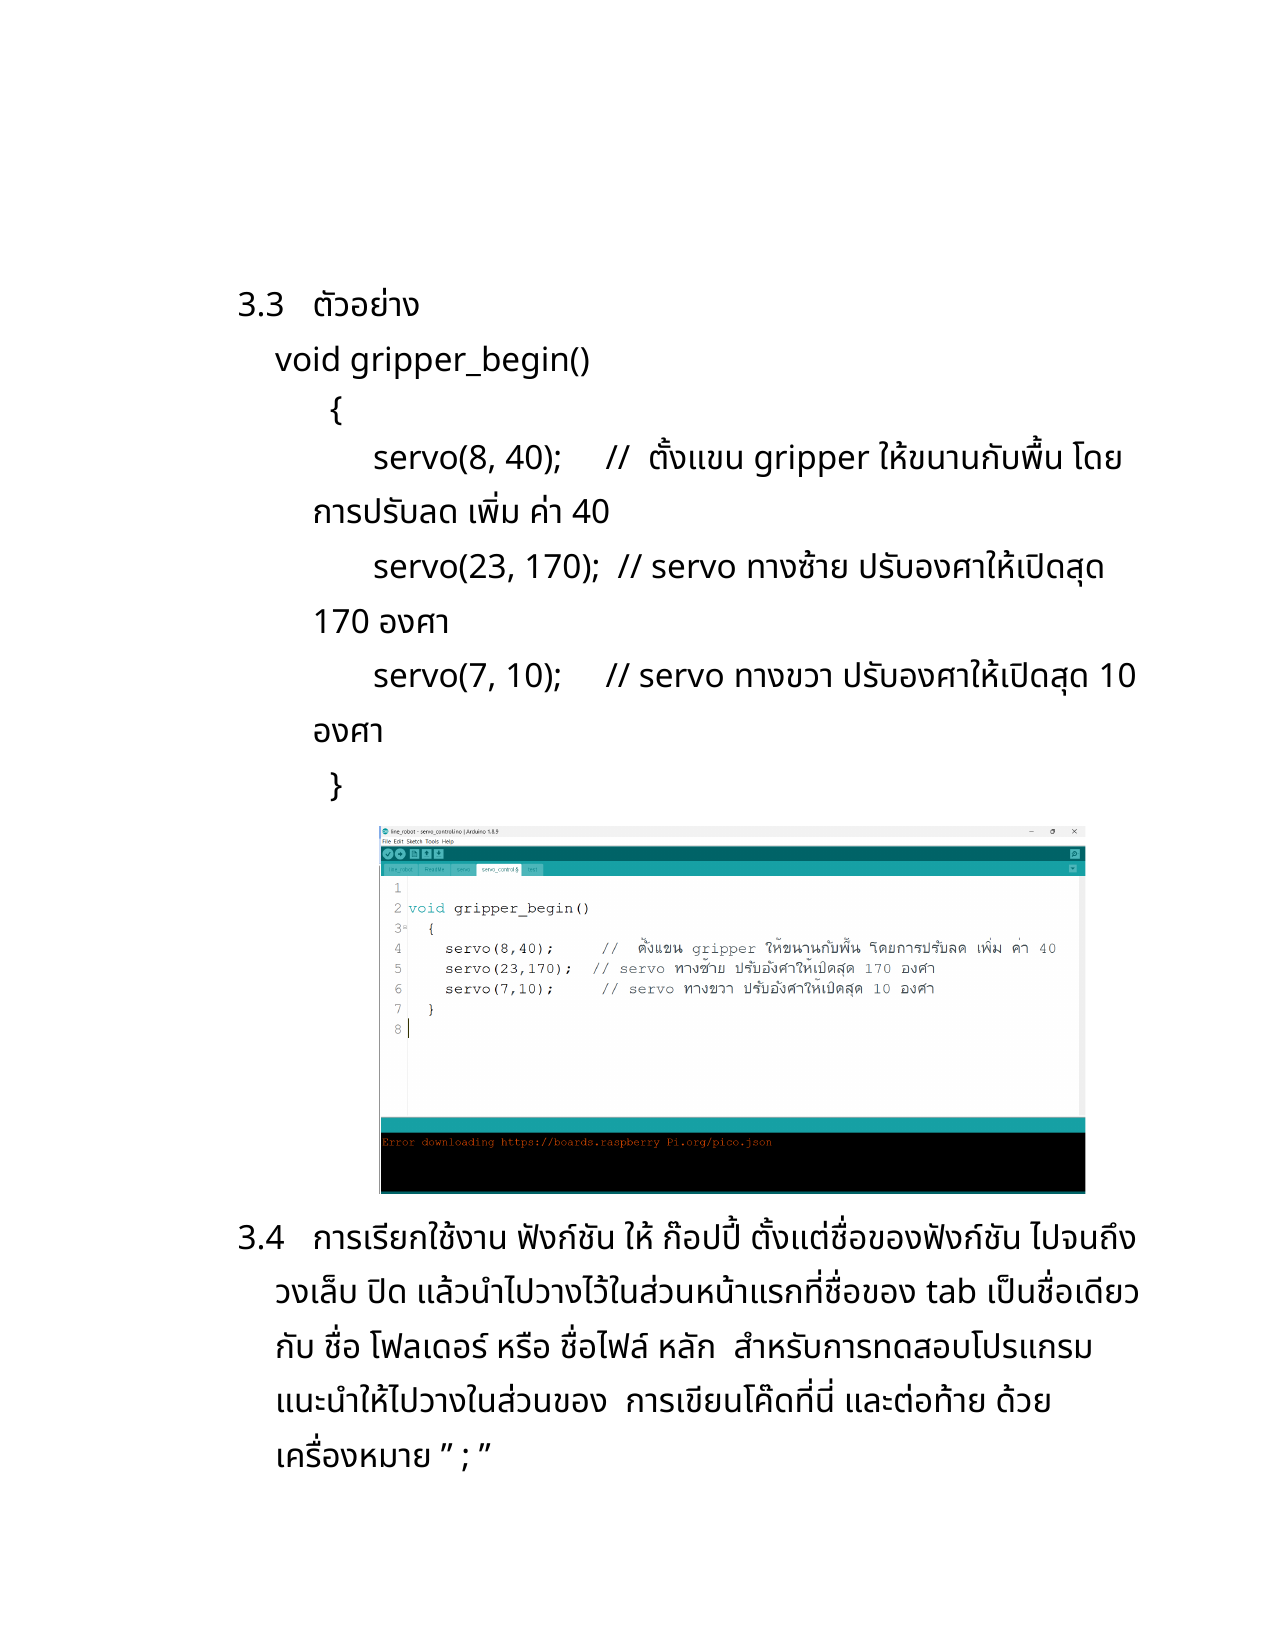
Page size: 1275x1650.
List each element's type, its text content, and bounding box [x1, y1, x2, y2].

list void gripper_begin() [275, 336, 1152, 381]
list ตัวอย่าง [237, 281, 1152, 332]
list การเรียกใช้งาน ฟังก์ชัน ให้ ก๊อปปี้ ตั้งแต่ชื่อของฟังก์ชัน ไปจนถึงวงเล็บ ปิด แล้วนำไปวางไว้ในส่วนหน้าแรกที่ชื่อของ tab เป็นชื่อเดียวกับ ชื่อ โฟลเดอร์ หรือ ชื่อไฟล์ หลัก สำหรับการทดสอบโปรแกรม แนะนำให้ไปวางในส่วนของ การเขียนโค๊ดที่นี่ และต่อท้าย ด้วยเครื่องหมาย ” ; ” [237, 1213, 1152, 1482]
list servo(8, 40); // ตั้งแขน gripper ให้ขนานกับพื้น โดยการปรับลด เพิ่ม ค่า 40 [312, 434, 1152, 539]
list { [312, 385, 1152, 430]
list } [312, 761, 1152, 806]
list servo(7, 10); // servo ทางขวา ปรับองศาให้เปิดสุด 10 องศา [312, 652, 1152, 757]
picture [379, 826, 1086, 1194]
list servo(23, 170); // servo ทางซ้าย ปรับองศาให้เปิดสุด 170 องศา [312, 543, 1152, 648]
